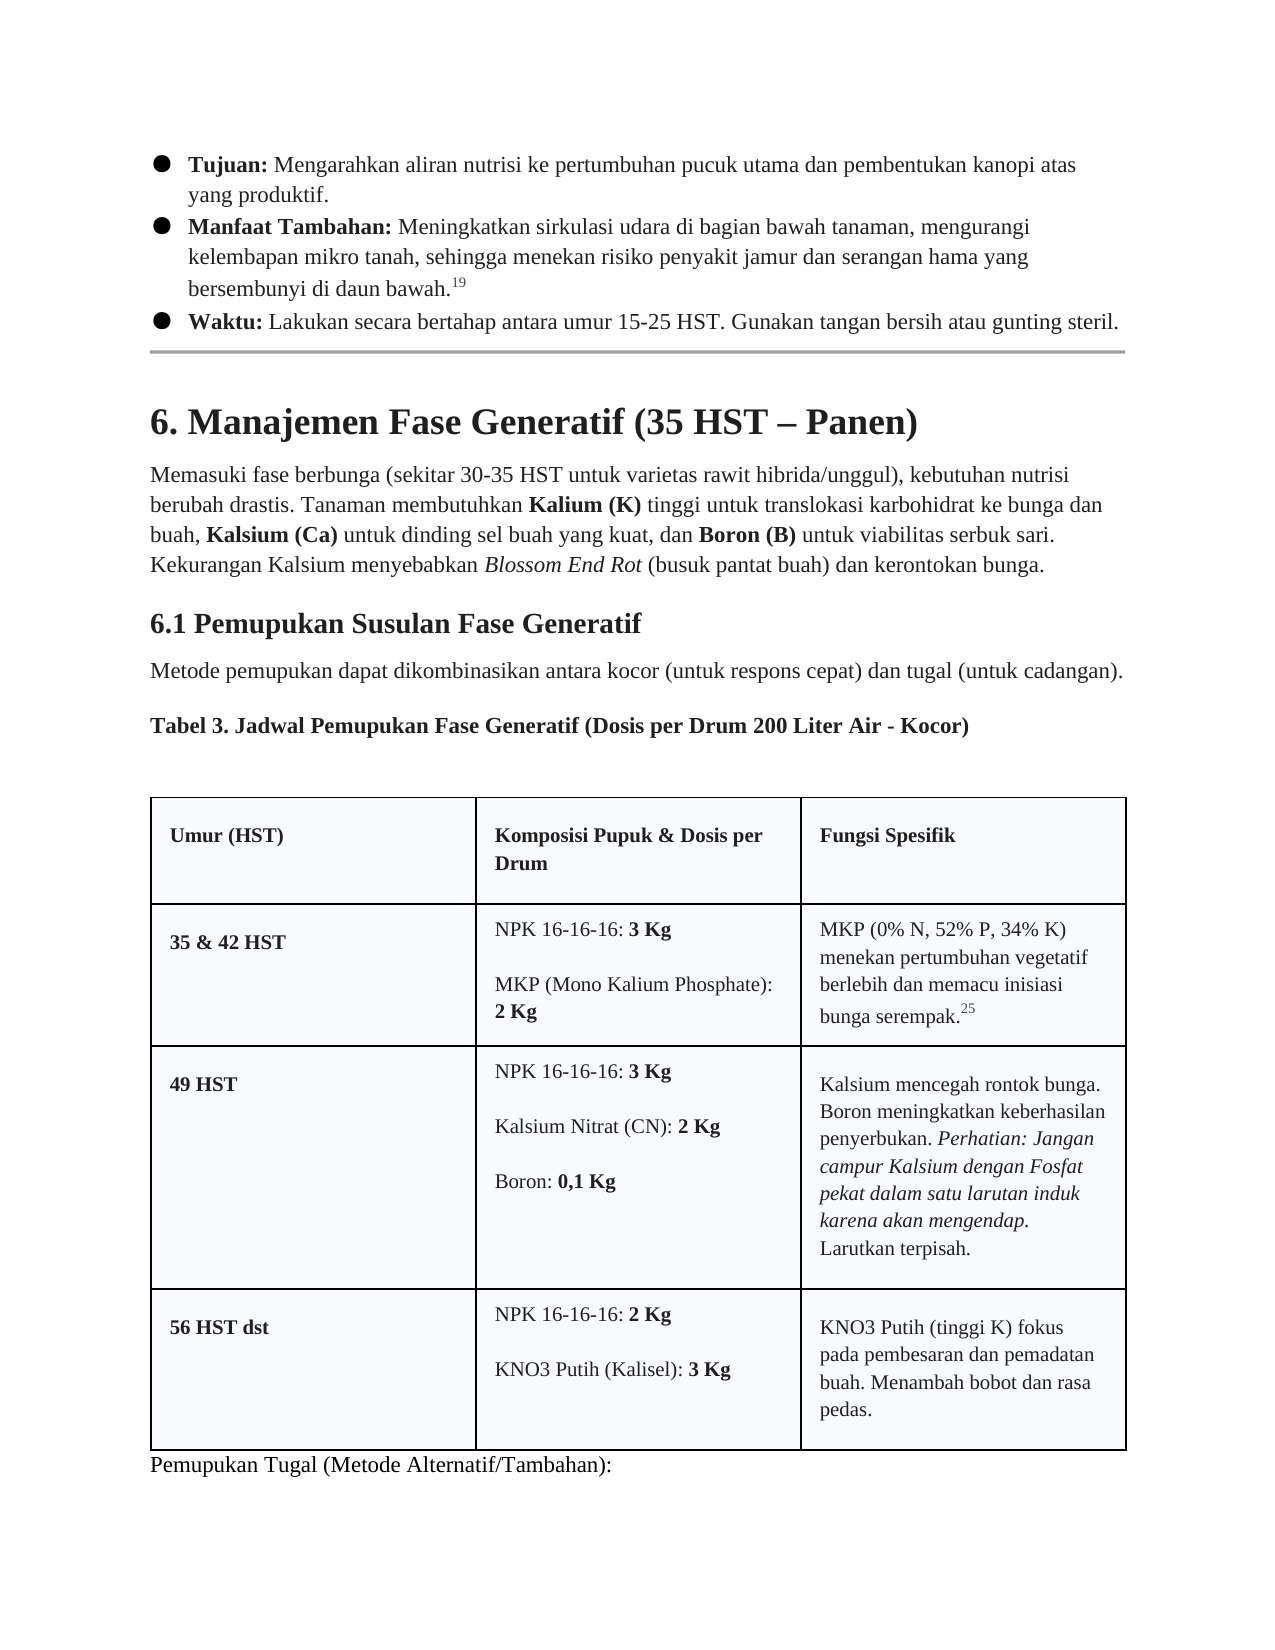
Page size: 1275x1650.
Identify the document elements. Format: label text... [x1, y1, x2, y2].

table_cell NPK 16-16-16: 3 Kg Kalsium Nitrat (CN): 2 Kg Boron: 0,1 Kg [477, 1047, 800, 1288]
table_cell MKP (0% N, 52% P, 34% K) menekan pertumbuhan vegetatif berlebih dan memacu inisiasi bunga serempak.25 [802, 905, 1125, 1045]
table_cell 49 HST [152, 1047, 475, 1288]
table_header Umur (HST) [152, 798, 475, 903]
list Waktu: Lakukan secara bertahap antara umur 15-25 HST. Gunakan tangan bersih atau gunting steril. [150, 306, 1125, 334]
list Manfaat Tambahan: Meningkatkan sirkulasi udara di bagian bawah tanaman, mengurangi kelembapan mikro tanah, sehingga menekan risiko penyakit jamur dan serangan hama yang bersembunyi di daun bawah.19 [150, 212, 1125, 302]
table_cell NPK 16-16-16: 2 Kg KNO3 Putih (Kalisel): 3 Kg [477, 1290, 800, 1449]
table_header Fungsi Spesifik [802, 798, 1125, 903]
text Pemupukan Tugal (Metode Alternatif/Tambahan): [150, 1451, 1125, 1477]
table_cell 56 HST dst [152, 1290, 475, 1449]
text Metode pemupukan dapat dikombinasikan antara kocor (untuk respons cepat) dan tugal (untuk cadangan). [150, 657, 1125, 683]
subtitle 6. Manajemen Fase Generatif (35 HST – Panen) [150, 354, 1125, 443]
subtitle 6.1 Pemupukan Susulan Fase Generatif [150, 606, 1125, 639]
text Tabel 3. Jadwal Pemupukan Fase Generatif (Dosis per Drum 200 Liter Air - Kocor) [150, 712, 1125, 738]
table_header Komposisi Pupuk & Dosis per Drum [477, 798, 800, 903]
table_cell 35 & 42 HST [152, 905, 475, 1045]
table_cell NPK 16-16-16: 3 Kg MKP (Mono Kalium Phosphate): 2 Kg [477, 905, 800, 1045]
table_cell Kalsium mencegah rontok bunga. Boron meningkatkan keberhasilan penyerbukan. Perhatian: Jangan campur Kalsium dengan Fosfat pekat dalam satu larutan induk karena akan mengendap. Larutkan terpisah. [802, 1047, 1125, 1288]
table_cell KNO3 Putih (tinggi K) fokus pada pembesaran dan pemadatan buah. Menambah bobot dan rasa pedas. [802, 1290, 1125, 1449]
text Memasuki fase berbunga (sekitar 30-35 HST untuk varietas rawit hibrida/unggul), kebutuhan nutrisi berubah drastis. Tanaman membutuhkan Kalium (K) tinggi untuk translokasi karbohidrat ke bunga dan buah, Kalsium (Ca) untuk dinding sel buah yang kuat, dan Boron (B) untuk viabilitas serbuk sari. Kekurangan Kalsium menyebabkan Blossom End Rot (busuk pantat buah) dan kerontokan bunga. [150, 461, 1125, 577]
list Tujuan: Mengarahkan aliran nutrisi ke pertumbuhan pucuk utama dan pembentukan kanopi atas yang produktif. [150, 150, 1125, 208]
